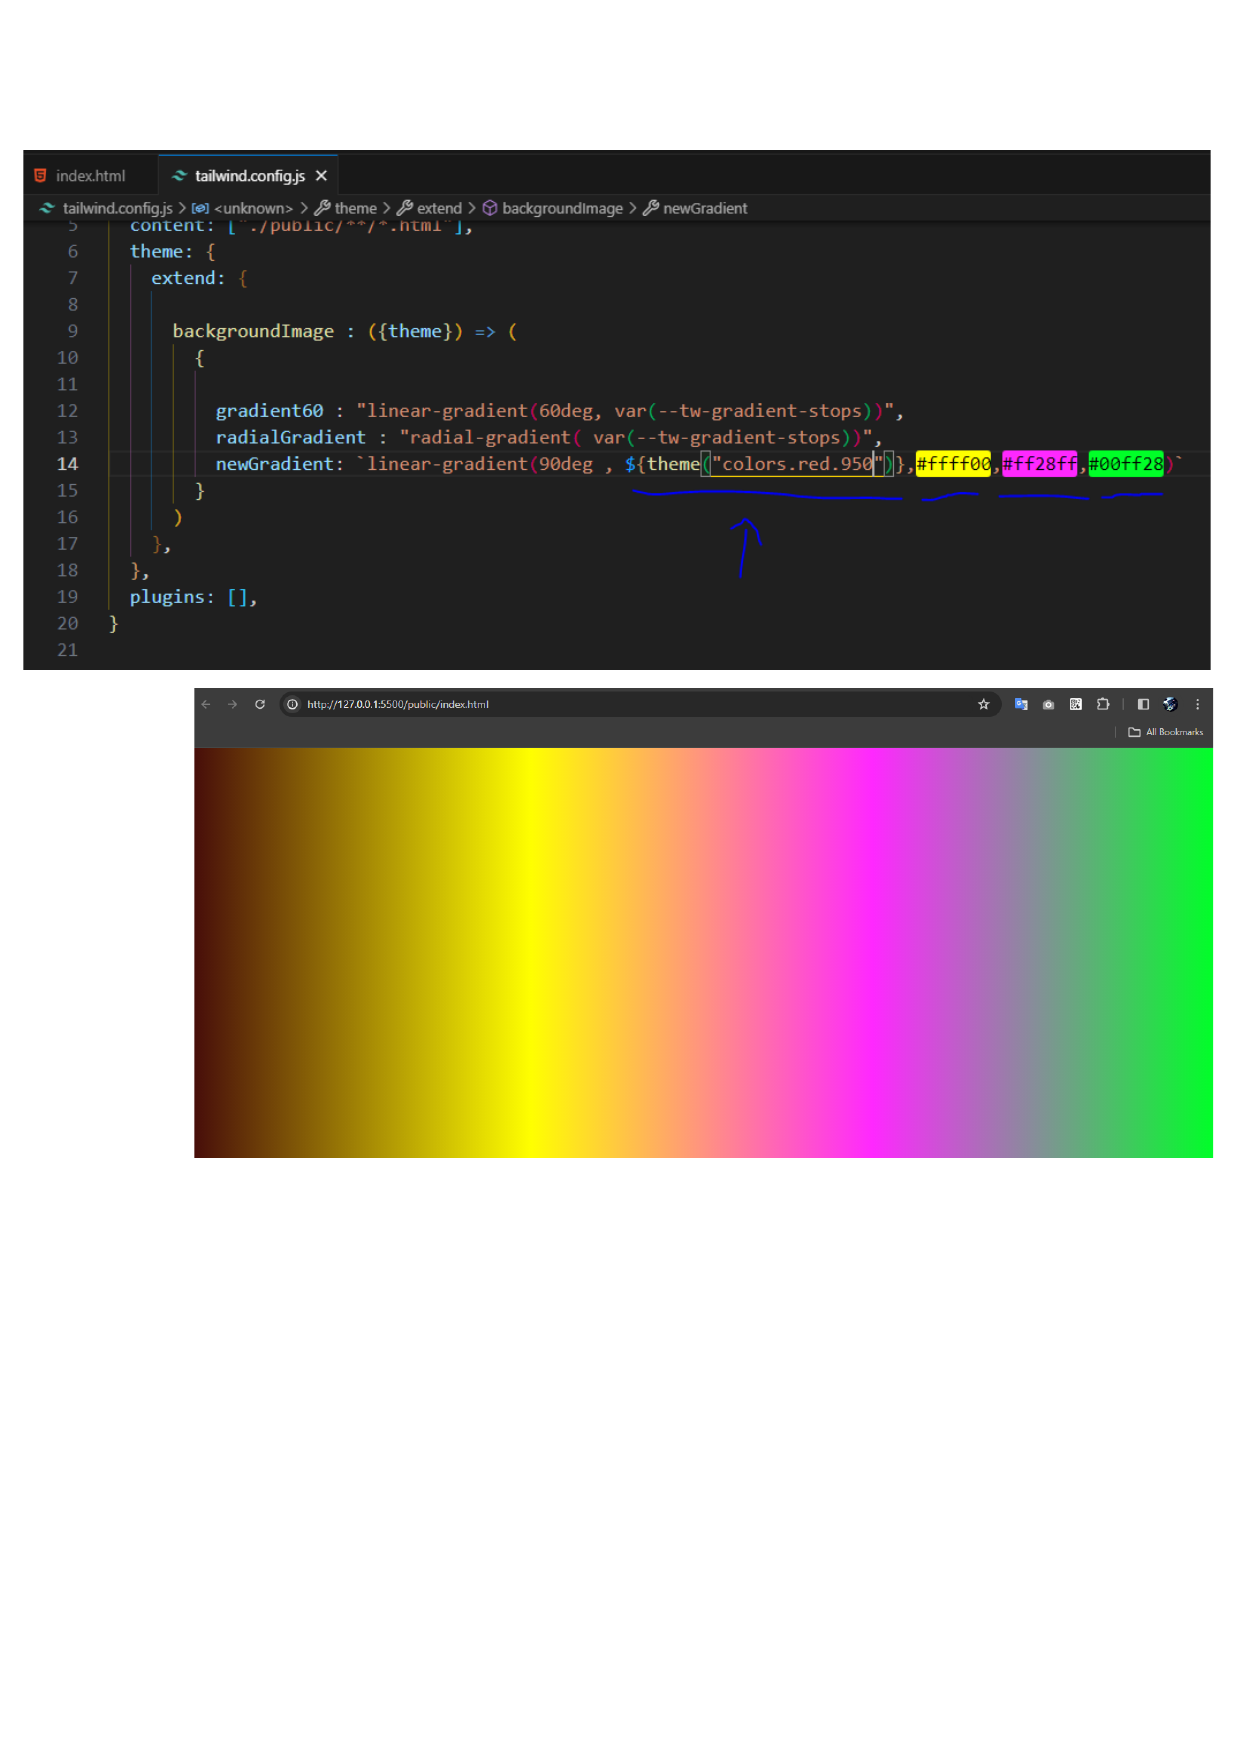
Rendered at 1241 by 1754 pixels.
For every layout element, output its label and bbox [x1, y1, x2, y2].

picture [194, 688, 1214, 1158]
picture [23, 150, 1211, 670]
